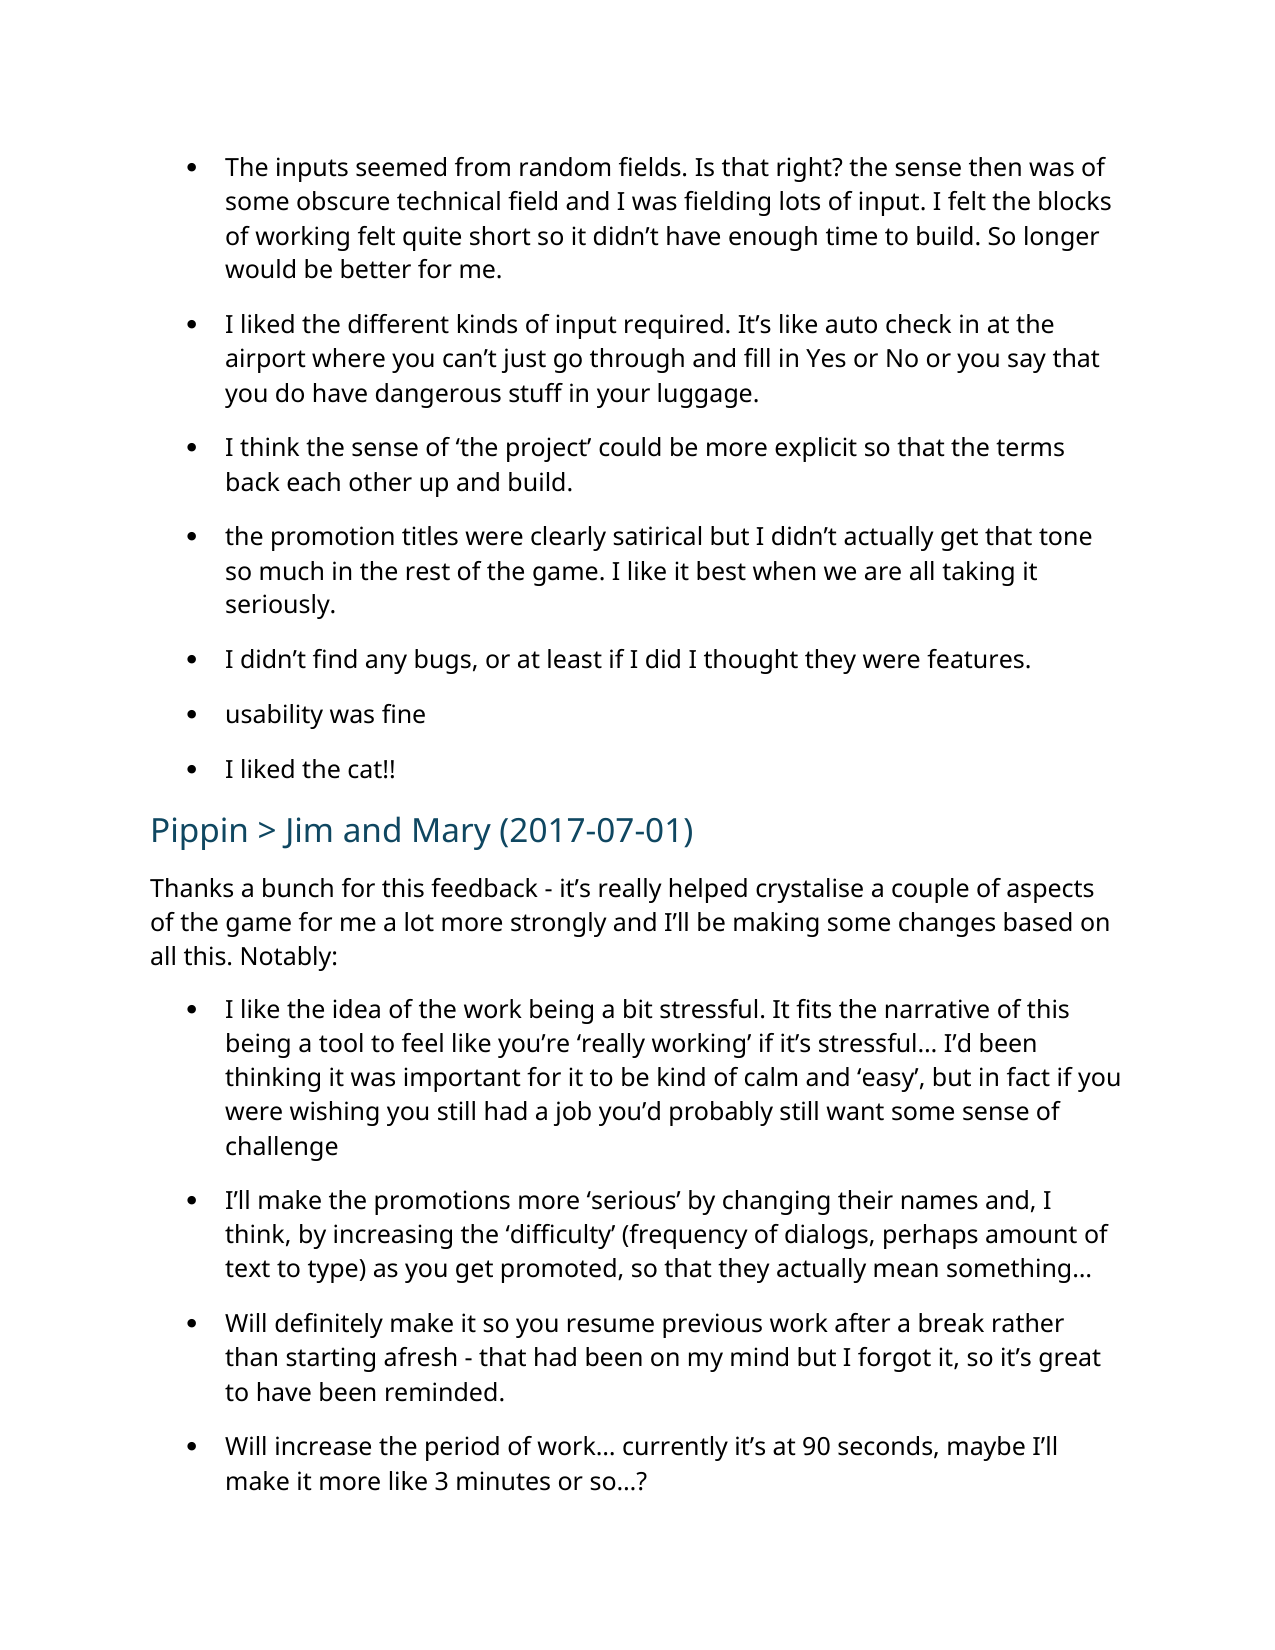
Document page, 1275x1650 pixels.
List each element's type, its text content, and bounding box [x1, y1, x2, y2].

text Thanks a bunch for this feedback - it’s really helped crystalise a couple of aspects of the game for me a lot more strongly and I’ll be making some changes based on all this. Notably: [150, 871, 1125, 973]
list I didn’t find any bugs, or at least if I did I thought they were features. [187, 642, 1125, 676]
list I liked the different kinds of input required. It’s like auto check in at the airport where you can’t just go through and fill in Yes or No or you say that you do have dangerous stuff in your luggage. [187, 307, 1125, 409]
list usability was fine [187, 697, 1125, 731]
list I think the sense of ‘the project’ could be more explicit so that the terms back each other up and build. [187, 430, 1125, 498]
list Will increase the period of work… currently it’s at 90 seconds, maybe I’ll make it more like 3 minutes or so…? [187, 1429, 1125, 1497]
subtitle Pippin > Jim and Mary (2017-07-01) [150, 807, 1125, 852]
list Will definitely make it so you resume previous work after a break rather than starting afresh - that had been on my mind but I forgot it, so it’s great to have been reminded. [187, 1306, 1125, 1408]
list I like the idea of the work being a bit stressful. It fits the narrative of this being a tool to feel like you’re ‘really working’ if it’s stressful… I’d been thinking it was important for it to be kind of calm and ‘easy’, but in fact if you were wishing you still had a job you’d probably still want some sense of challenge [187, 992, 1125, 1162]
list the promotion titles were clearly satirical but I didn’t actually get that tone so much in the rest of the game. I like it best when we are all taking it seriously. [187, 519, 1125, 621]
list The inputs seemed from random fields. Is that right? the sense then was of some obscure technical field and I was fielding lots of input. I felt the blocks of working felt quite short so it didn’t have enough time to build. So longer would be better for me. [187, 150, 1125, 286]
list I’ll make the promotions more ‘serious’ by changing their names and, I think, by increasing the ‘difficulty’ (frequency of dialogs, perhaps amount of text to type) as you get promoted, so that they actually mean something… [187, 1183, 1125, 1285]
list I liked the cat!! [187, 752, 1125, 786]
